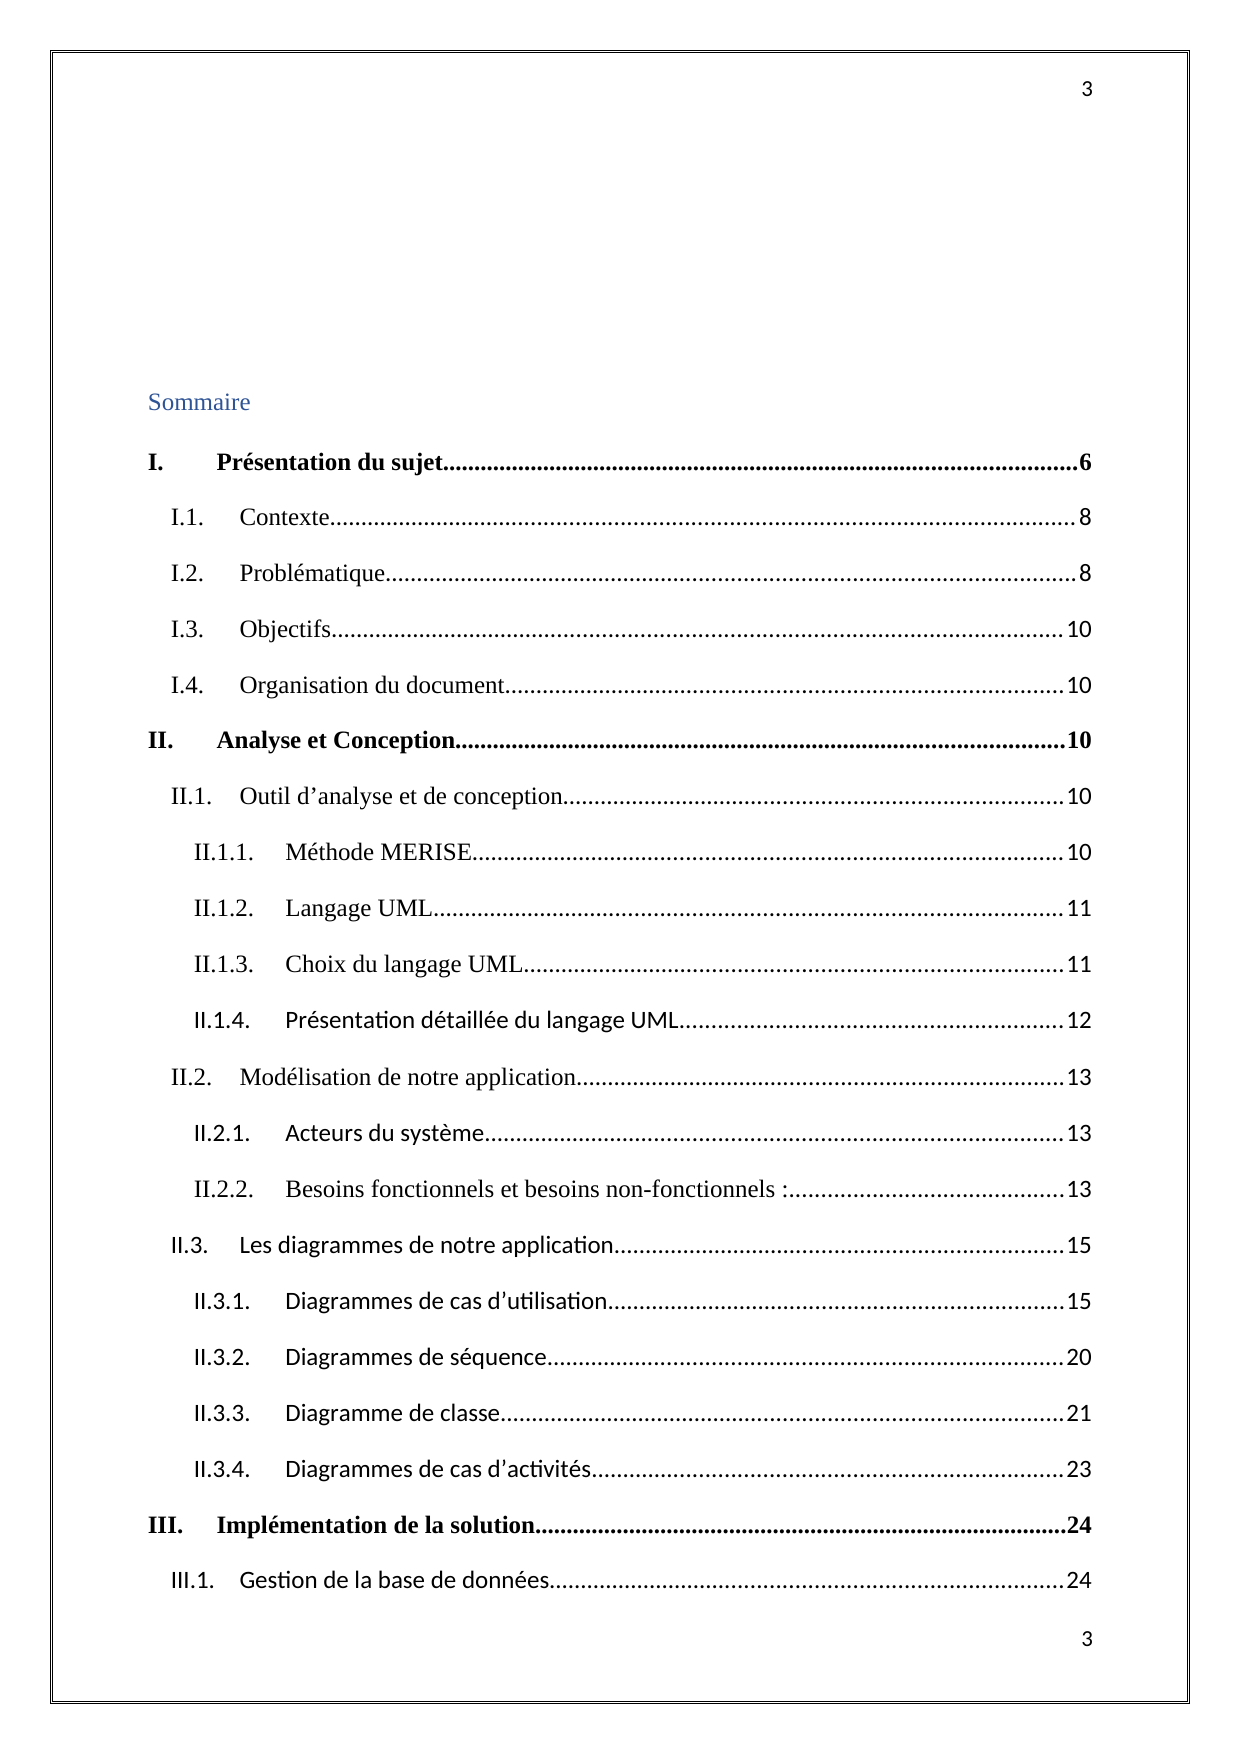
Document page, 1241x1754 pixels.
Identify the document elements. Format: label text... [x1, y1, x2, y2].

text II.3. Les diagrammes de notre application 15 [171, 1229, 1093, 1259]
text I.3. Objectifs 10 [171, 613, 1093, 644]
text II.1.1. Méthode MERISE 10 [193, 836, 1093, 867]
text I.4. Organisation du document 10 [171, 669, 1093, 700]
text II.2. Modélisation de notre application 13 [171, 1061, 1093, 1091]
text II.3.1. Diagrammes de cas d’utilisation 15 [193, 1285, 1093, 1316]
text I.2. Problématique 8 [171, 557, 1093, 588]
text II.3.4. Diagrammes de cas d’activités 23 [193, 1454, 1093, 1484]
text III.1. Gestion de la base de données 24 [171, 1564, 1093, 1595]
text I.1. Contexte 8 [171, 501, 1093, 531]
text II.1. Outil d’analyse et de conception 10 [171, 780, 1093, 810]
text II.2.2. Besoins fonctionnels et besoins non-fonctionnels : 13 [193, 1173, 1093, 1203]
text II.1.2. Langage UML 11 [193, 892, 1093, 923]
text II.2.1. Acteurs du système 13 [193, 1117, 1093, 1147]
text II.1.3. Choix du langage UML 11 [193, 948, 1093, 979]
text II. Analyse et Conception 10 [148, 726, 1093, 754]
text II.3.3. Diagramme de classe 21 [193, 1397, 1093, 1428]
text II.1.4. Présentation détaillée du langage UML 12 [193, 1004, 1093, 1035]
text Sommaire [148, 387, 1093, 416]
text I. Présentation du sujet 6 [148, 447, 1093, 475]
text II.3.2. Diagrammes de séquence 20 [193, 1341, 1093, 1372]
text III. Implémentation de la solution 24 [148, 1510, 1093, 1538]
